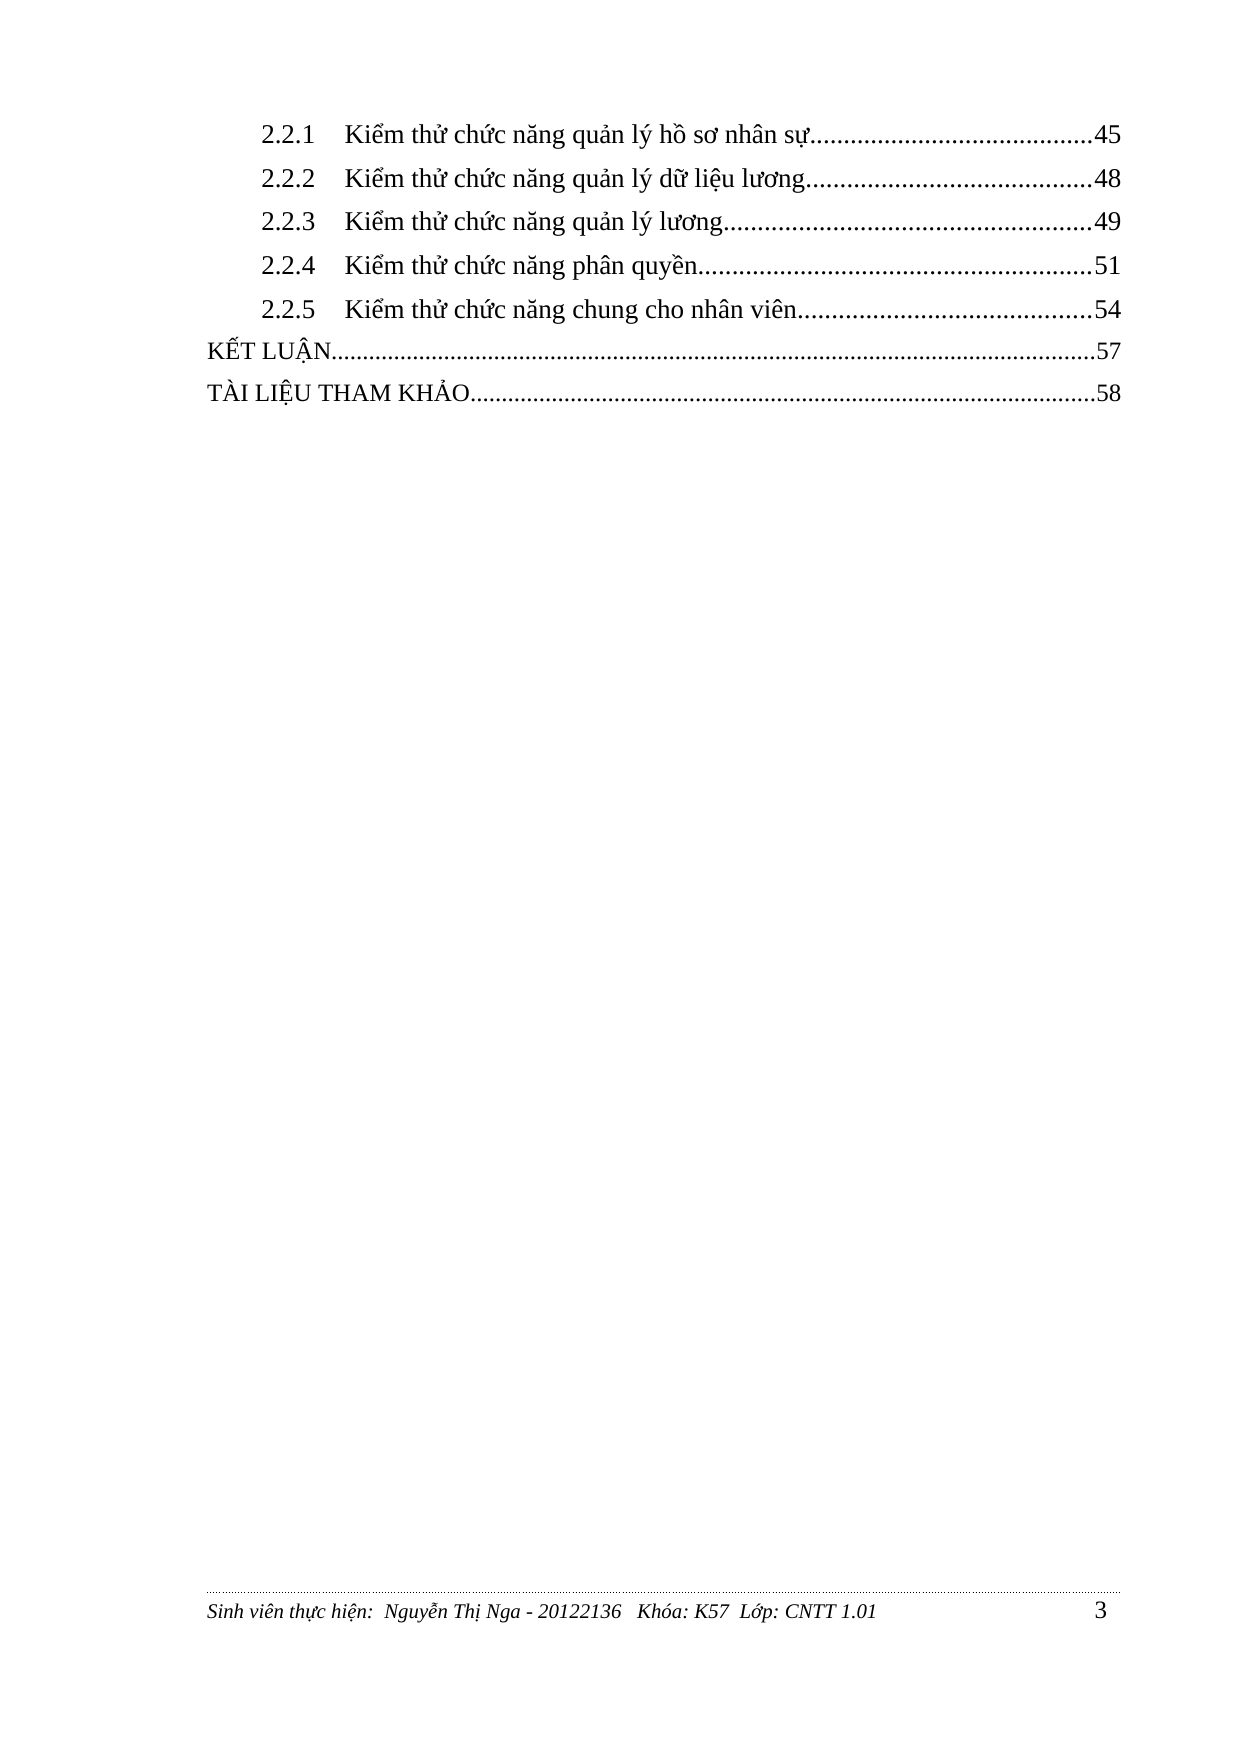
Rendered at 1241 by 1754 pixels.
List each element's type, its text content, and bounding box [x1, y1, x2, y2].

text 2.2.4 Kiểm thử chức năng phân quyền 51 [261, 249, 1122, 280]
text KẾT LUẬN 57 [207, 336, 1122, 365]
text 2.2.5 Kiểm thử chức năng chung cho nhân viên 54 [261, 293, 1122, 324]
text 2.2.1 Kiểm thử chức năng quản lý hồ sơ nhân sự 45 [261, 118, 1122, 149]
text 2.2.2 Kiểm thử chức năng quản lý dữ liệu lương 48 [261, 162, 1122, 193]
text TÀI LIỆU THAM KHẢO 58 [207, 378, 1122, 406]
text 2.2.3 Kiểm thử chức năng quản lý lương 49 [261, 205, 1122, 237]
